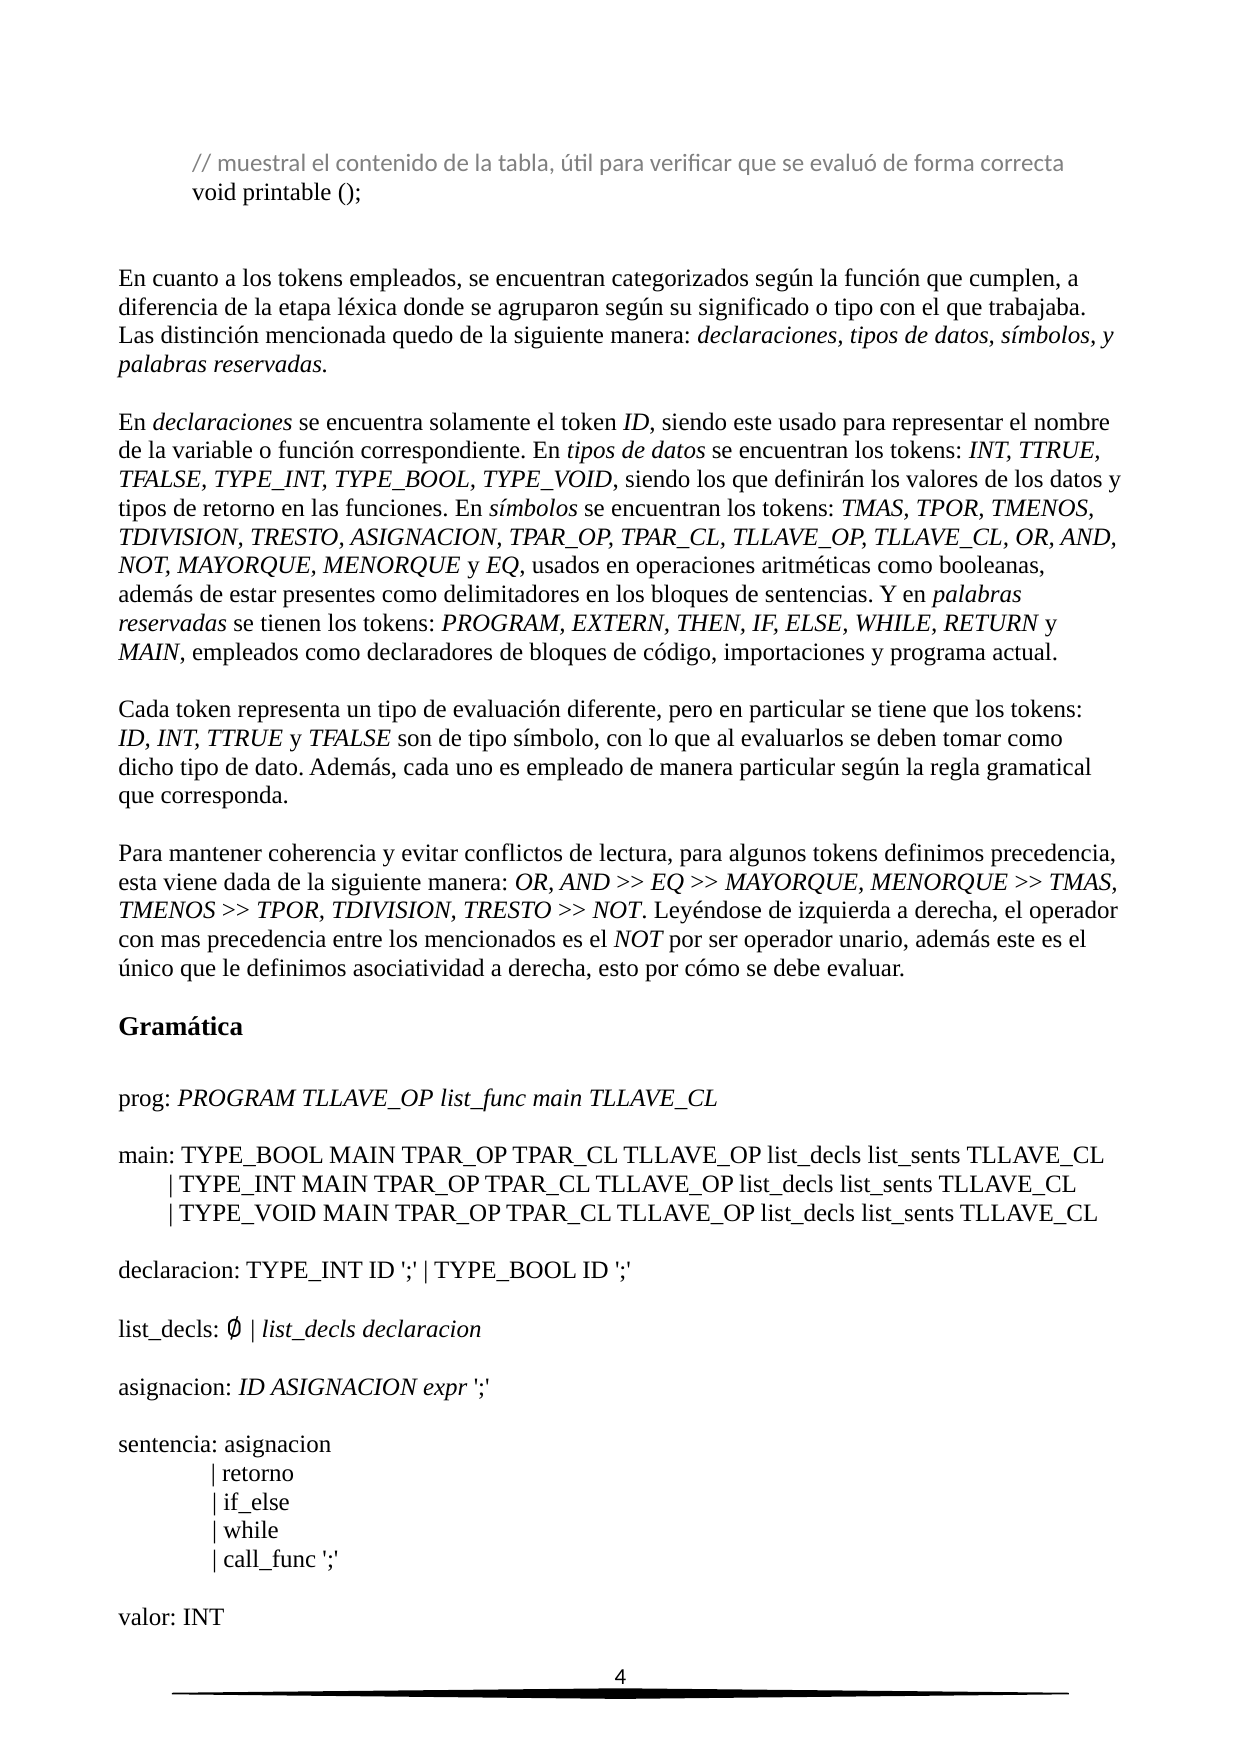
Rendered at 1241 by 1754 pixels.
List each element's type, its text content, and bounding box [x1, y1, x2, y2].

text Para mantener coherencia y evitar conflictos de lectura, para algunos tokens definimos precedencia, esta viene dada de la siguiente manera: OR, AND >> EQ >> MAYORQUE, MENORQUE >> TMAS, TMENOS >> TPOR, TDIVISION, TRESTO >> NOT. Leyéndose de izquierda a derecha, el operador con mas precedencia entre los mencionados es el NOT por ser operador unario, además este es el único que le definimos asociatividad a derecha, esto por cómo se debe evaluar. [118, 838, 1122, 982]
text main: TYPE_BOOL MAIN TPAR_OP TPAR_CL TLLAVE_OP list_decls list_sents TLLAVE_CL [118, 1140, 1122, 1169]
text valor: INT [118, 1602, 1122, 1631]
text asignacion: ID ASIGNACION expr ';' [118, 1372, 1122, 1401]
text void printable (); [118, 177, 1122, 206]
text | if_else [118, 1487, 1122, 1516]
text | call_func ';' [118, 1544, 1122, 1573]
text list_decls: ∅ | list_decls declaracion [118, 1313, 1122, 1343]
text Gramática [118, 1010, 1122, 1042]
text | TYPE_VOID MAIN TPAR_OP TPAR_CL TLLAVE_OP list_decls list_sents TLLAVE_CL [118, 1198, 1122, 1227]
text | retorno [118, 1458, 1122, 1487]
text | TYPE_INT MAIN TPAR_OP TPAR_CL TLLAVE_OP list_decls list_sents TLLAVE_CL [118, 1169, 1122, 1198]
text sentencia: asignacion [118, 1429, 1122, 1458]
text En declaraciones se encuentra solamente el token ID, siendo este usado para representar el nombre de la variable o función correspondiente. En tipos de datos se encuentran los tokens: INT, TTRUE, TFALSE, TYPE_INT, TYPE_BOOL, TYPE_VOID, siendo los que definirán los valores de los datos y tipos de retorno en las funciones. En símbolos se encuentran los tokens: TMAS, TPOR, TMENOS, TDIVISION, TRESTO, ASIGNACION, TPAR_OP, TPAR_CL, TLLAVE_OP, TLLAVE_CL, OR, AND, NOT, MAYORQUE, MENORQUE y EQ, usados en operaciones aritméticas como booleanas, además de estar presentes como delimitadores en los bloques de sentencias. Y en palabras reservadas se tienen los tokens: PROGRAM, EXTERN, THEN, IF, ELSE, WHILE, RETURN y MAIN, empleados como declaradores de bloques de código, importaciones y programa actual. [118, 407, 1122, 665]
text declaracion: TYPE_INT ID ';' | TYPE_BOOL ID ';' [118, 1255, 1122, 1284]
text Cada token representa un tipo de evaluación diferente, pero en particular se tiene que los tokens: ID, INT, TTRUE y TFALSE son de tipo símbolo, con lo que al evaluarlos se deben tomar como dicho tipo de dato. Además, cada uno es empleado de manera particular según la regla gramatical que corresponda. [118, 694, 1122, 809]
text prog: PROGRAM TLLAVE_OP list_func main TLLAVE_CL [118, 1083, 1122, 1112]
text // muestral el contenido de la tabla, útil para verificar que se evaluó de forma correcta [118, 147, 1122, 177]
text En cuanto a los tokens empleados, se encuentran categorizados según la función que cumplen, a diferencia de la etapa léxica donde se agruparon según su significado o tipo con el que trabajaba. Las distinción mencionada quedo de la siguiente manera: declaraciones, tipos de datos, símbolos, y palabras reservadas. [118, 263, 1122, 378]
text | while [118, 1516, 1122, 1544]
